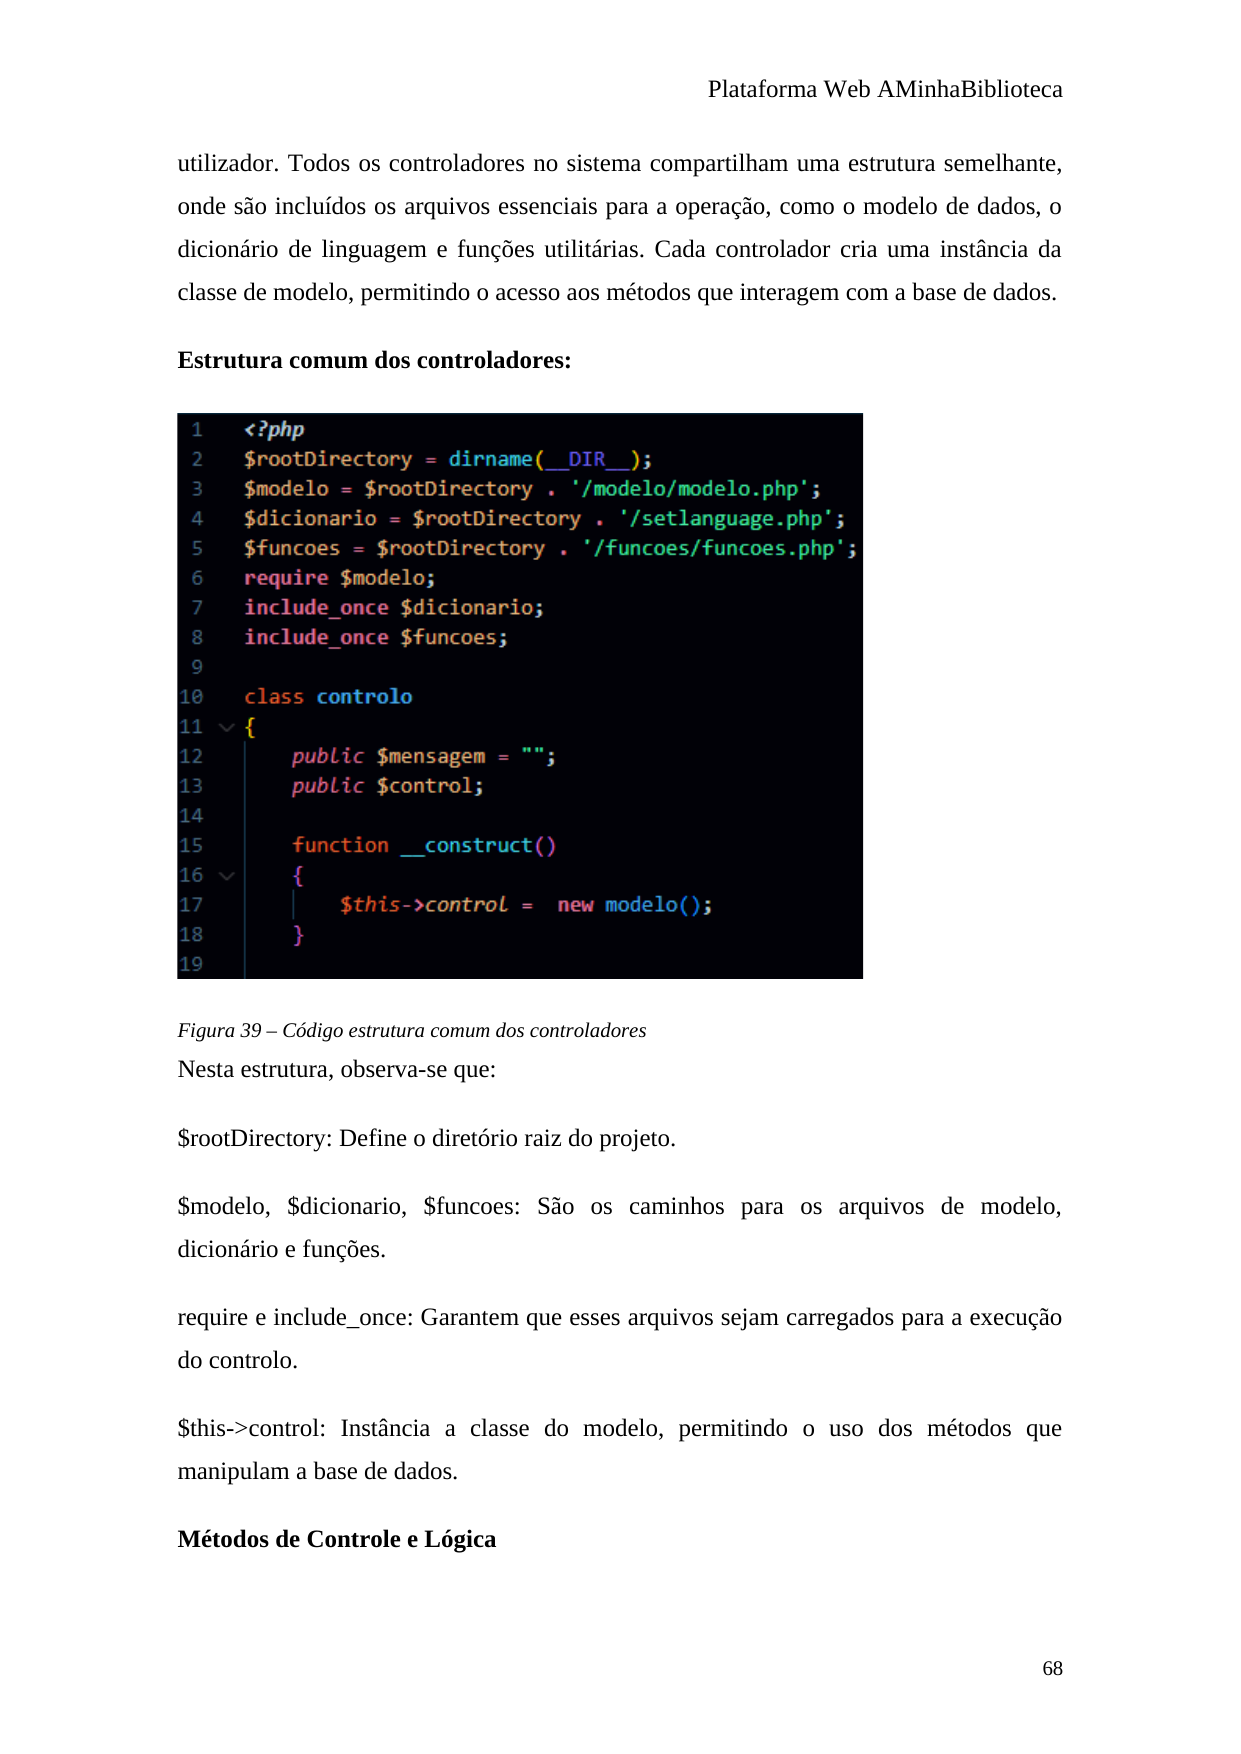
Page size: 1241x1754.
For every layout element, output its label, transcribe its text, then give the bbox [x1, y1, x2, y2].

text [177, 148, 1063, 306]
picture [177, 413, 864, 979]
text $rootDirectory: Define o diretório raiz do projeto. [177, 1123, 1063, 1151]
text $modelo, $dicionario, $funcoes: São os caminhos para os arquivos de modelo, dicionário e funções. [177, 1191, 1063, 1263]
text Nesta estrutura, observa-se que: [177, 1054, 1063, 1083]
text Métodos de Controle e Lógica [177, 1524, 1063, 1553]
text $this->control: Instância a classe do modelo, permitindo o uso dos métodos que manipulam a base de dados. [177, 1413, 1063, 1485]
text Estrutura comum dos controladores: [177, 345, 1063, 374]
text Figura 39 – Código estrutura comum dos controladores [177, 1018, 1063, 1042]
text require e include_once: Garantem que esses arquivos sejam carregados para a execução do controlo. [177, 1302, 1063, 1374]
